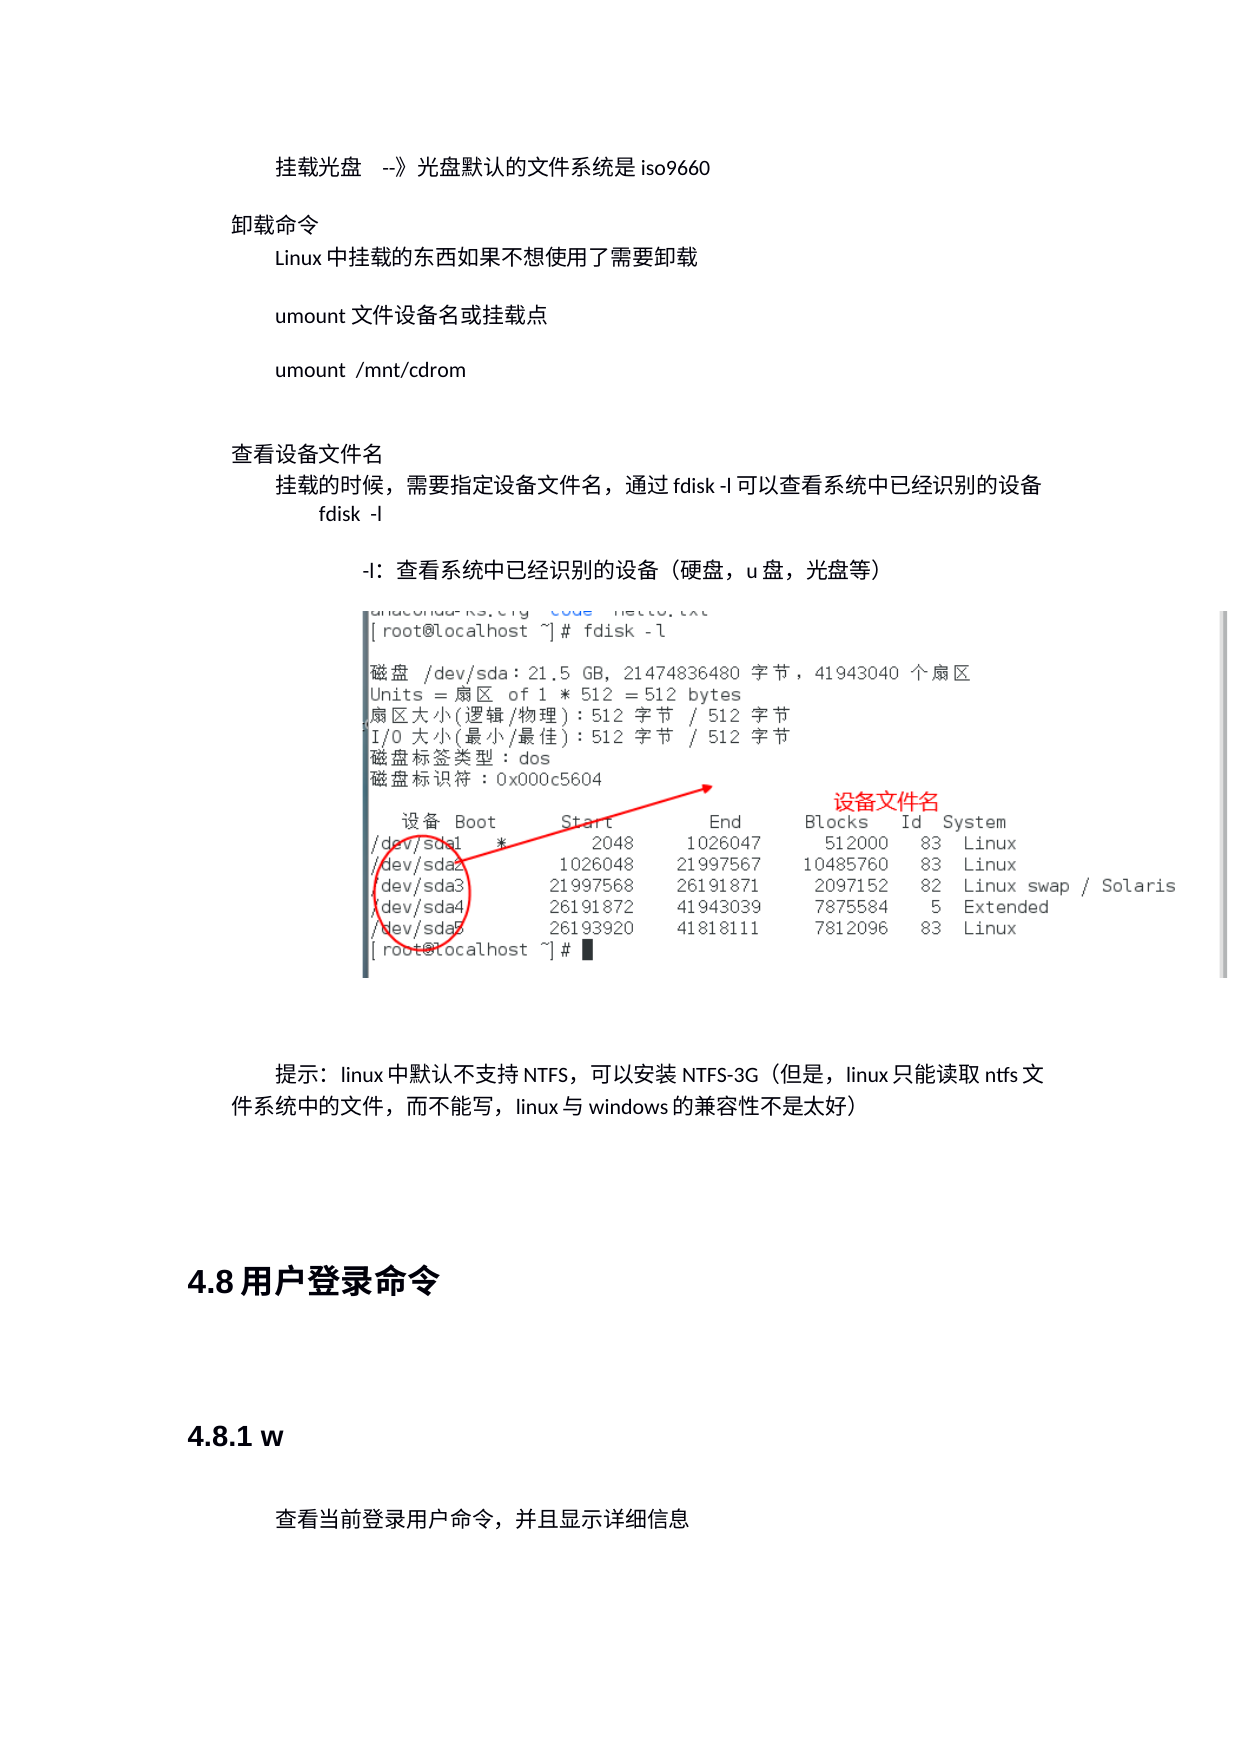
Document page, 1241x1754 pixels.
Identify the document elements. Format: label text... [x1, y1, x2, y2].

text 4.8用户登录命令 [187, 1254, 1053, 1303]
text fdisk -l [275, 500, 1053, 527]
list umount 文件设备名或挂载点 [231, 298, 1053, 330]
text 查看设备文件名 [187, 437, 1053, 468]
text 提示：linux中默认不支持NTFS，可以安装NTFS-3G（但是，linux只能读取ntfs文件系统中的文件，而不能写，linux与windows的兼容性不是太好） [231, 1057, 1053, 1121]
picture [362, 611, 1228, 978]
list Linux中挂载的东西如果不想使用了需要卸载 [231, 240, 1053, 272]
text 挂载的时候，需要指定设备文件名，通过fdisk -l可以查看系统中已经识别的设备 [231, 468, 1053, 500]
list 挂载光盘 --》光盘默认的文件系统是iso9660 [275, 150, 1053, 182]
list umount /mnt/cdrom [231, 357, 1053, 383]
list 卸载命令 [187, 208, 1053, 240]
text -l：查看系统中已经识别的设备（硬盘，u盘，光盘等） [319, 553, 1053, 585]
text 4.8.1 w [187, 1419, 1053, 1453]
list 查看当前登录用户命令，并且显示详细信息 [231, 1502, 1053, 1533]
